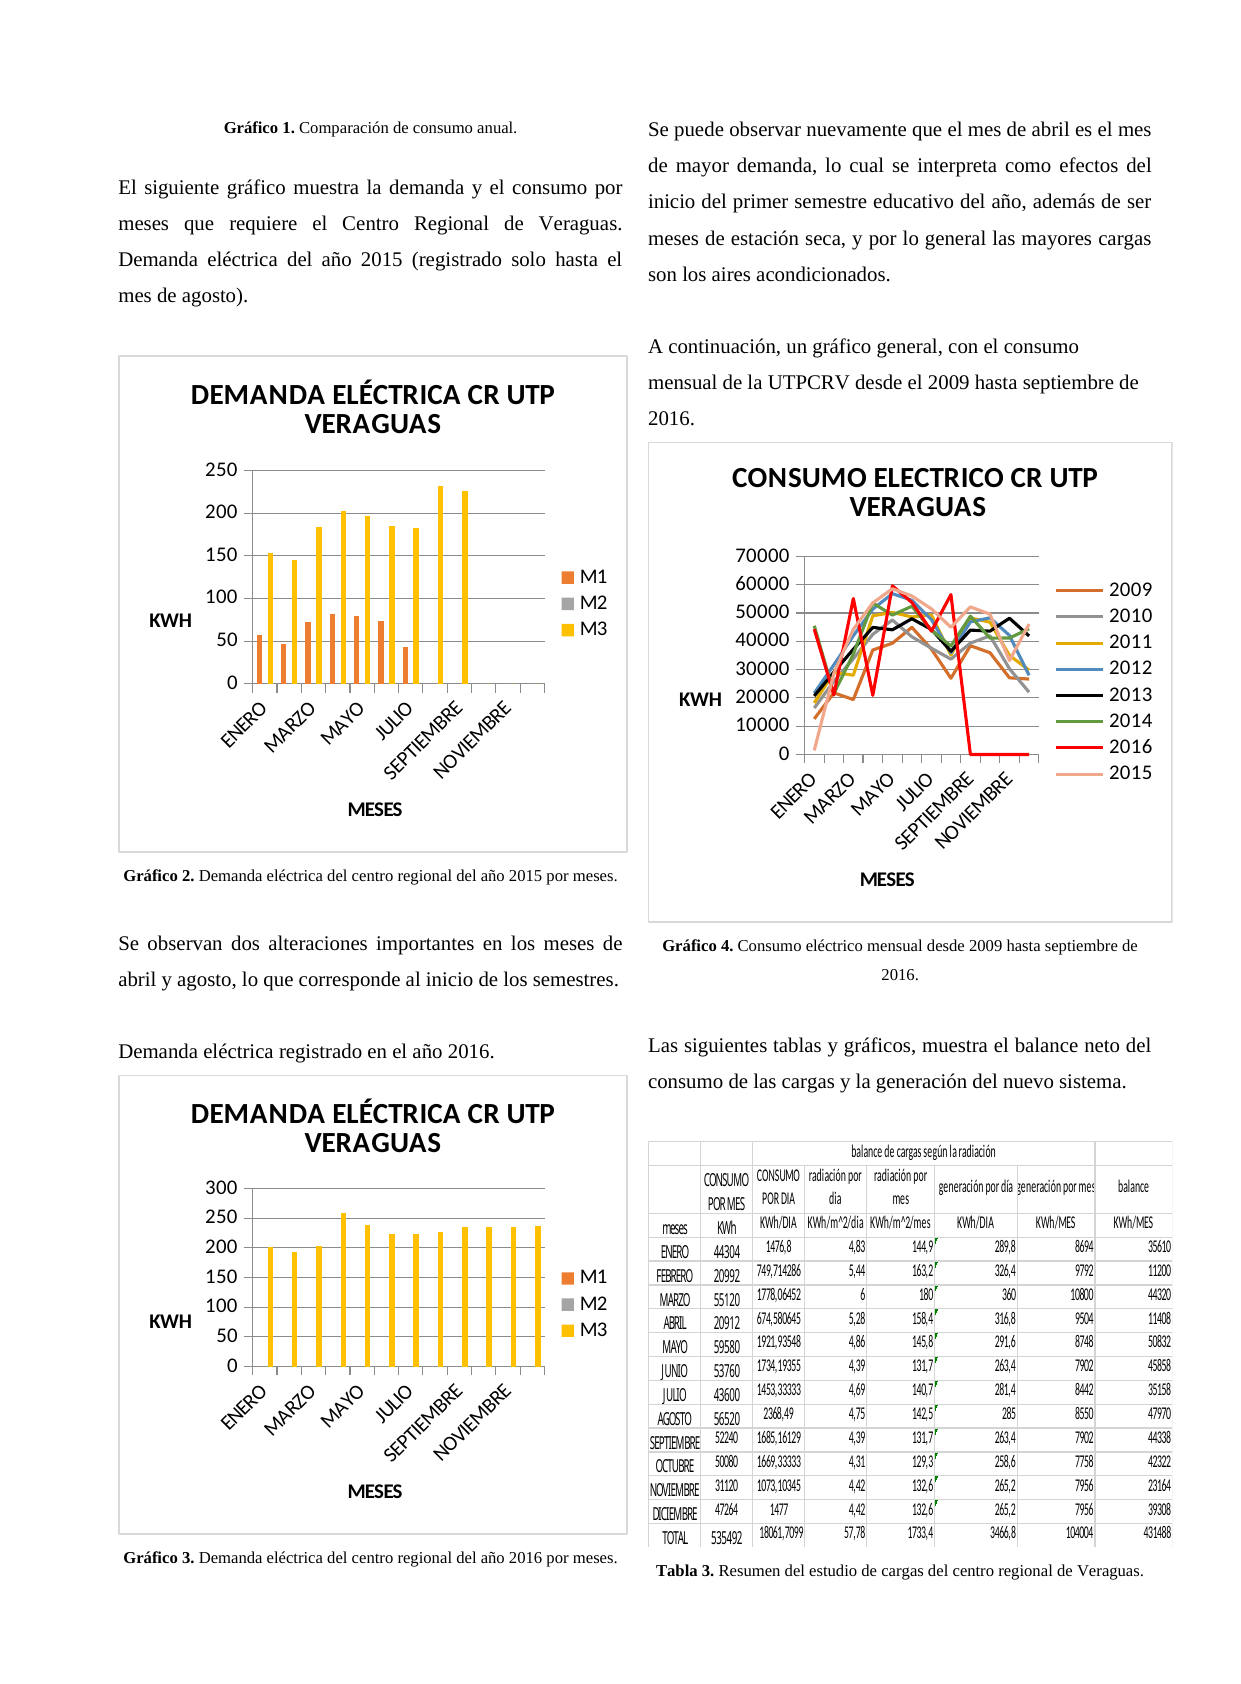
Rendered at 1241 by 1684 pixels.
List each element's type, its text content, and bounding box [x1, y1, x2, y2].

text Gráfico 4. Consumo eléctrico mensual desde 2009 hasta septiembre de 2016. [648, 936, 1152, 984]
text Se observan dos alteraciones importantes en los meses de abril y agosto, lo que corresponde al inicio de los semestres. [118, 931, 623, 991]
text Tabla 3. Resumen del estudio de cargas del centro regional de Veraguas. [648, 1561, 1152, 1580]
text Demanda eléctrica registrado en el año 2016. [118, 1039, 623, 1063]
text Gráfico 1. Comparación de consumo anual. [118, 117, 623, 137]
text A continuación, un gráfico general, con el consumo mensual de la UTPCRV desde el 2009 hasta septiembre de 2016. [648, 334, 1152, 430]
text Gráfico 2. Demanda eléctrica del centro regional del año 2015 por meses. [118, 866, 623, 885]
text Se puede observar nuevamente que el mes de abril es el mes de mayor demanda, lo cual se interpreta como efectos del inicio del primer semestre educativo del año, además de ser meses de estación seca, y por lo general las mayores cargas son los aires acondicionados. [648, 117, 1152, 286]
text Gráfico 3. Demanda eléctrica del centro regional del año 2016 por meses. [118, 1548, 623, 1567]
text El siguiente gráfico muestra la demanda y el consumo por meses que requiere el Centro Regional de Veraguas. Demanda eléctrica del año 2015 (registrado solo hasta el mes de agosto). [118, 175, 623, 307]
text Las siguientes tablas y gráficos, muestra el balance neto del consumo de las cargas y la generación del nuevo sistema. [648, 1033, 1152, 1093]
